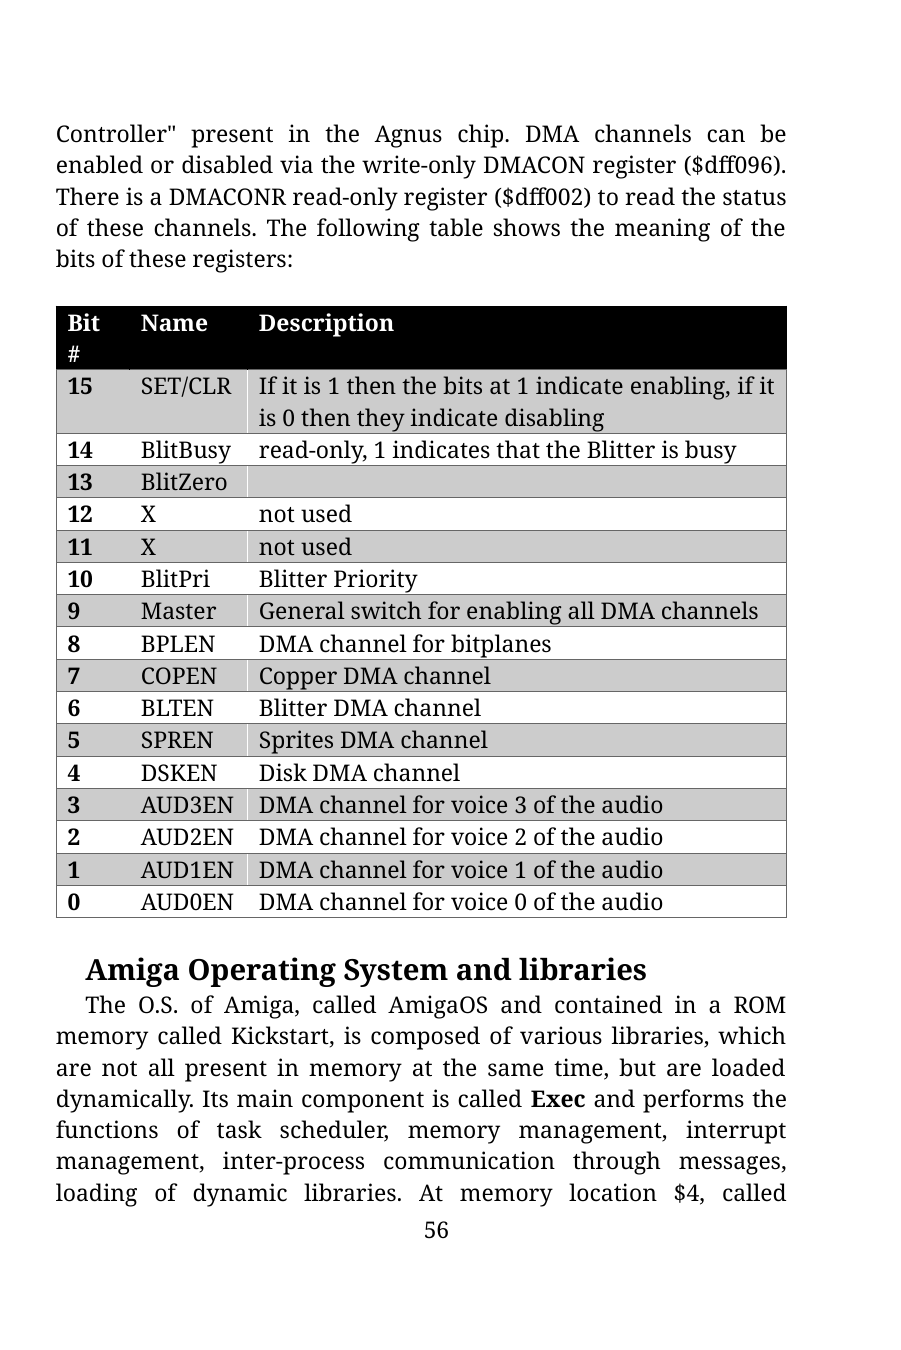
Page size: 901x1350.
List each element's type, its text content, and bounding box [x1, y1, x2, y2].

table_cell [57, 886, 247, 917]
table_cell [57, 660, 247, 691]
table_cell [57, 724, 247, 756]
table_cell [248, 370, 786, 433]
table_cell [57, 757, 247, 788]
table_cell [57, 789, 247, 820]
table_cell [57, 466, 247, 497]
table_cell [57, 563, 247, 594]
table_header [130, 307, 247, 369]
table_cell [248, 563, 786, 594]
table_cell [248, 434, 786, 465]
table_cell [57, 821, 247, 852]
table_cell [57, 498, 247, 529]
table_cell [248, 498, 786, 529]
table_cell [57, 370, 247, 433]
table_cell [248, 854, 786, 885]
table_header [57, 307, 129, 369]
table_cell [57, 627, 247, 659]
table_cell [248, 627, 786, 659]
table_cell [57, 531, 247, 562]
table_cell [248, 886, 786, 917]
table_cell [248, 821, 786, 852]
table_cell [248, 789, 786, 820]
subtitle Amiga Operating System and libraries [56, 949, 787, 989]
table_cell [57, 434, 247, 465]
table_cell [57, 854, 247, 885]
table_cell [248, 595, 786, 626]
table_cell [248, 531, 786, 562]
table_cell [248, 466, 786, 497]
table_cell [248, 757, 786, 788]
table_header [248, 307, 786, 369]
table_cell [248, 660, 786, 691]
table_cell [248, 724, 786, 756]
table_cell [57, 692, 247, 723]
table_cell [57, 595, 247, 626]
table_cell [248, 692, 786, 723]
